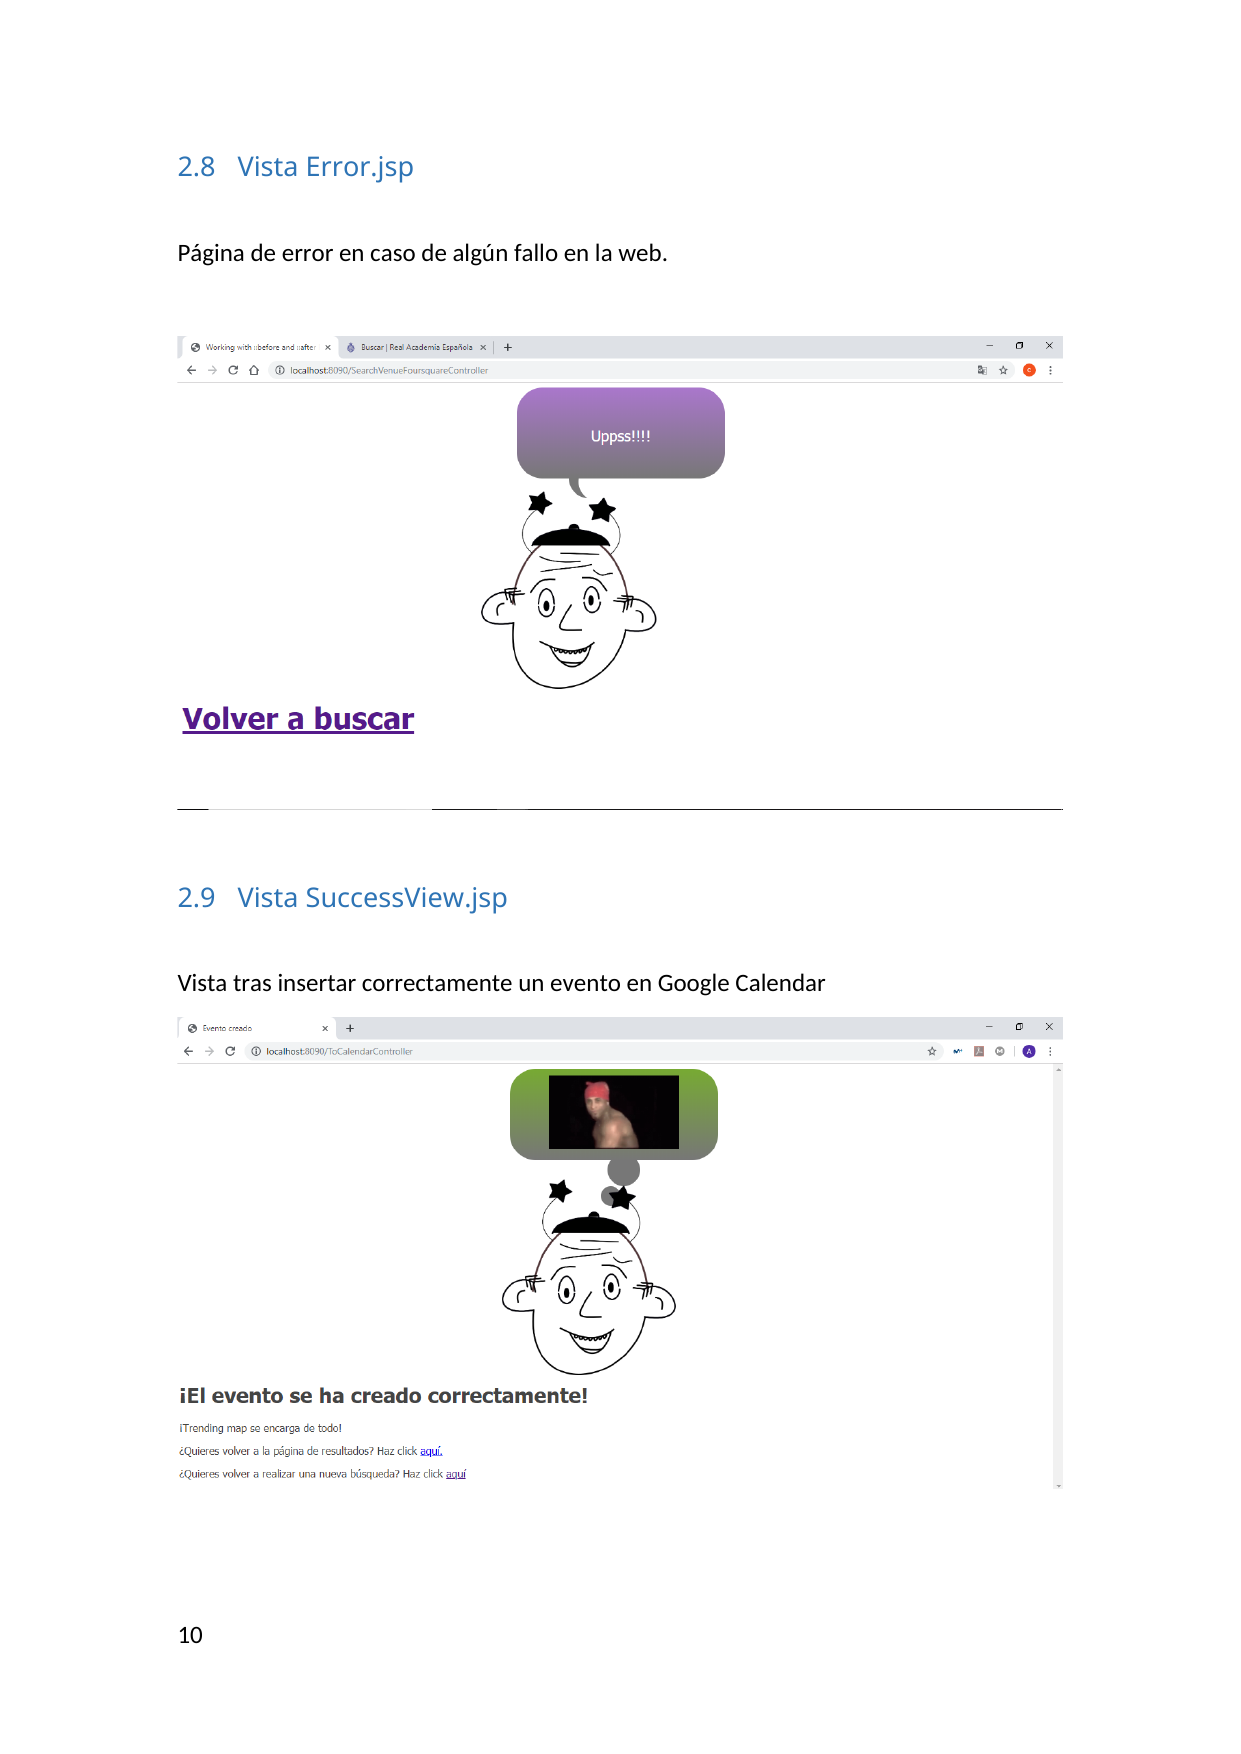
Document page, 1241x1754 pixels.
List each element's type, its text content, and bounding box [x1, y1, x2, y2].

text Vista tras insertar correctamente un evento en Google Calendar [177, 968, 1063, 998]
subtitle Vista Error.jsp [177, 148, 1063, 184]
text Página de error en caso de algún fallo en la web. [177, 237, 1063, 267]
subtitle Vista SuccessView.jsp [177, 878, 1063, 915]
picture [177, 336, 1063, 810]
picture [177, 1017, 1063, 1489]
